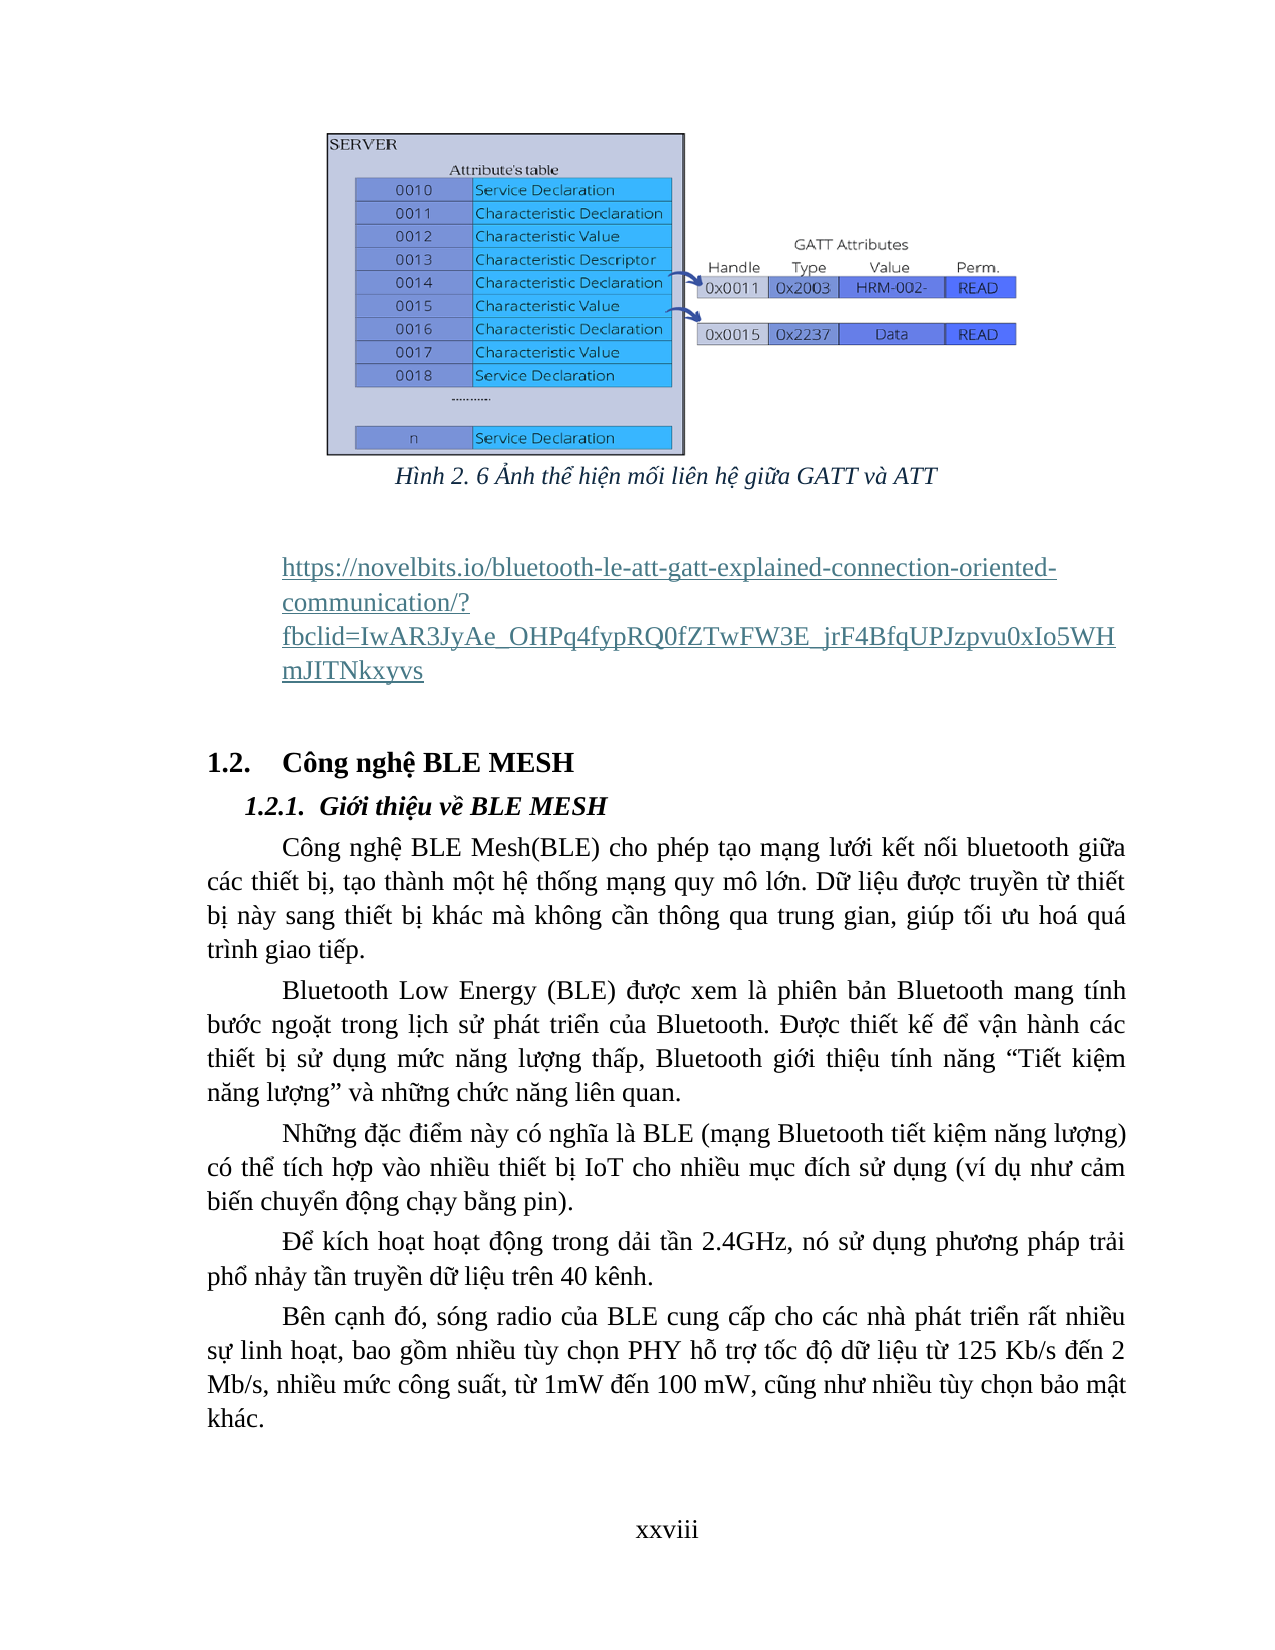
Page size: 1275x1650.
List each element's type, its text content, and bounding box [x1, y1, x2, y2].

text Bên cạnh đó, sóng radio của BLE cung cấp cho các nhà phát triển rất nhiều sự linh hoạt, bao gồm nhiều tùy chọn PHY hỗ trợ tốc độ dữ liệu từ 125 Kb/s đến 2 Mb/s, nhiều mức công suất, từ 1mW đến 100 mW, cũng như nhiều tùy chọn bảo mật khác. [207, 1300, 1127, 1434]
text https://novelbits.io/bluetooth-le-att-gatt-explained-connection-oriented-communication/?fbclid=IwAR3JyAe_OHPq4fypRQ0fZTwFW3E_jrF4BfqUPJzpvu0xIo5WHmJITNkxyvs [282, 551, 1127, 685]
text Những đặc điểm này có nghĩa là BLE (mạng Bluetooth tiết kiệm năng lượng) có thể tích hợp vào nhiều thiết bị IoT cho nhiều mục đích sử dụng (ví dụ như cảm biến chuyển động chạy bằng pin). [207, 1117, 1127, 1216]
subtitle Công nghệ BLE MESH [207, 745, 1127, 779]
text Hình 2. 6 Ảnh thể hiện mối liên hệ giữa GATT và ATT [207, 461, 1127, 490]
text Bluetooth Low Energy (BLE) được xem là phiên bản Bluetooth mang tính bước ngoặt trong lịch sử phát triển của Bluetooth. Được thiết kế để vận hành các thiết bị sử dụng mức năng lượng thấp, Bluetooth giới thiệu tính năng “Tiết kiệm năng lượng” và những chức năng liên quan. [207, 974, 1127, 1107]
subtitle Giới thiệu về BLE MESH [244, 790, 1127, 822]
text Để kích hoạt hoạt động trong dải tần 2.4GHz, nó sử dụng phương pháp trải phổ nhảy tần truyền dữ liệu trên 40 kênh. [207, 1225, 1127, 1291]
picture [307, 118, 1027, 459]
text Công nghệ BLE Mesh(BLE) cho phép tạo mạng lưới kết nối bluetooth giữa các thiết bị, tạo thành một hệ thống mạng quy mô lớn. Dữ liệu được truyền từ thiết bị này sang thiết bị khác mà không cần thông qua trung gian, giúp tối ưu hoá quá trình giao tiếp. [207, 831, 1127, 964]
